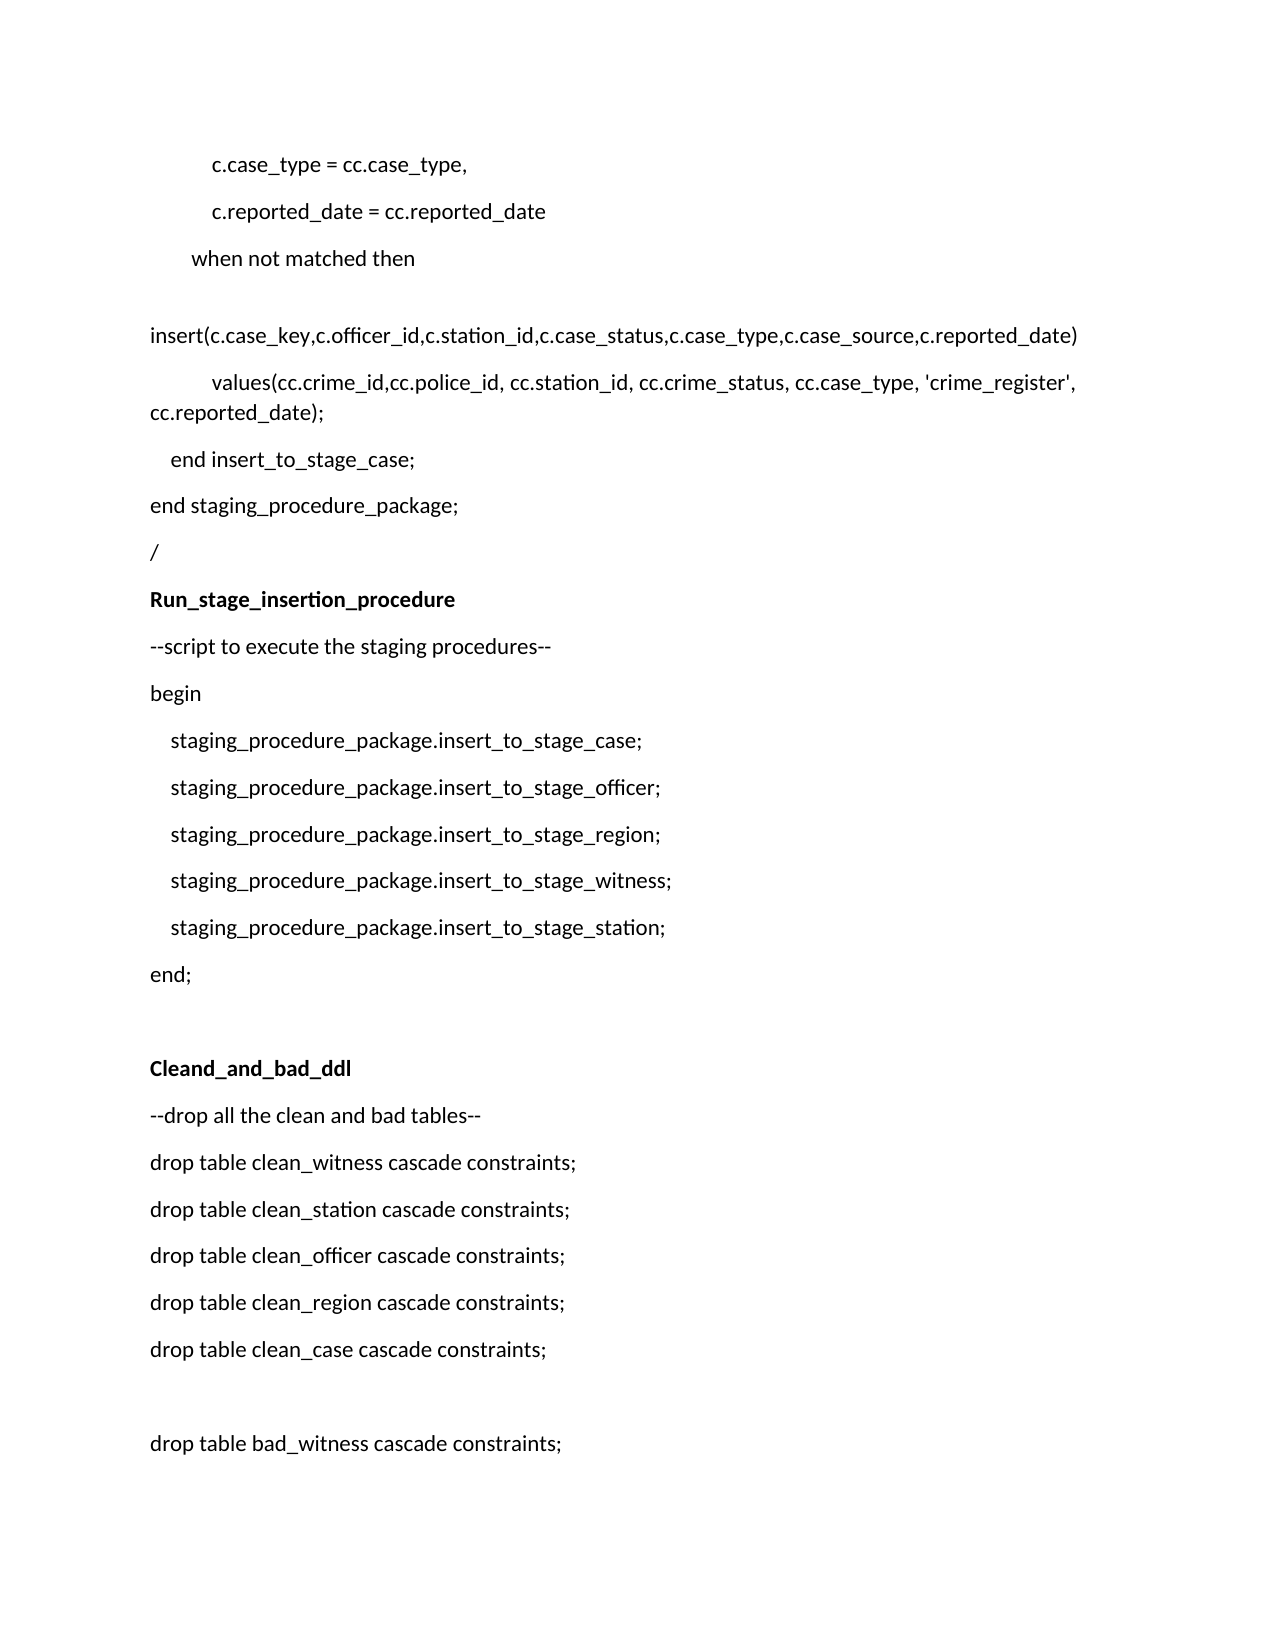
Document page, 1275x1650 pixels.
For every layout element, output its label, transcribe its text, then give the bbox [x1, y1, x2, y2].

text end staging_procedure_package; [150, 492, 1125, 520]
text staging_procedure_package.insert_to_stage_region; [150, 820, 1125, 848]
text staging_procedure_package.insert_to_stage_case; [150, 726, 1125, 754]
text c.case_type = cc.case_type, [150, 150, 1125, 178]
text drop table bad_witness cascade constraints; [150, 1429, 1125, 1457]
text begin [150, 679, 1125, 707]
text drop table clean_officer cascade constraints; [150, 1242, 1125, 1270]
text Run_stage_insertion_procedure [150, 585, 1125, 613]
text staging_procedure_package.insert_to_stage_station; [150, 913, 1125, 942]
text / [150, 538, 1125, 567]
text when not matched then [150, 244, 1125, 272]
text end insert_to_stage_case; [150, 445, 1125, 473]
text c.reported_date = cc.reported_date [150, 197, 1125, 225]
text drop table clean_region cascade constraints; [150, 1288, 1125, 1317]
text values(cc.crime_id,cc.police_id, cc.station_id, cc.crime_status, cc.case_type, 'crime_register', cc.reported_date); [150, 368, 1125, 426]
text Cleand_and_bad_ddl [150, 1054, 1125, 1082]
text insert(c.case_key,c.officer_id,c.station_id,c.case_status,c.case_type,c.case_source,c.reported_date) [150, 291, 1125, 349]
text drop table clean_case cascade constraints; [150, 1335, 1125, 1363]
text staging_procedure_package.insert_to_stage_officer; [150, 773, 1125, 801]
text end; [150, 960, 1125, 988]
text drop table clean_witness cascade constraints; [150, 1148, 1125, 1176]
text staging_procedure_package.insert_to_stage_witness; [150, 867, 1125, 895]
text --drop all the clean and bad tables-- [150, 1101, 1125, 1129]
text --script to execute the staging procedures-- [150, 632, 1125, 660]
text drop table clean_station cascade constraints; [150, 1195, 1125, 1223]
